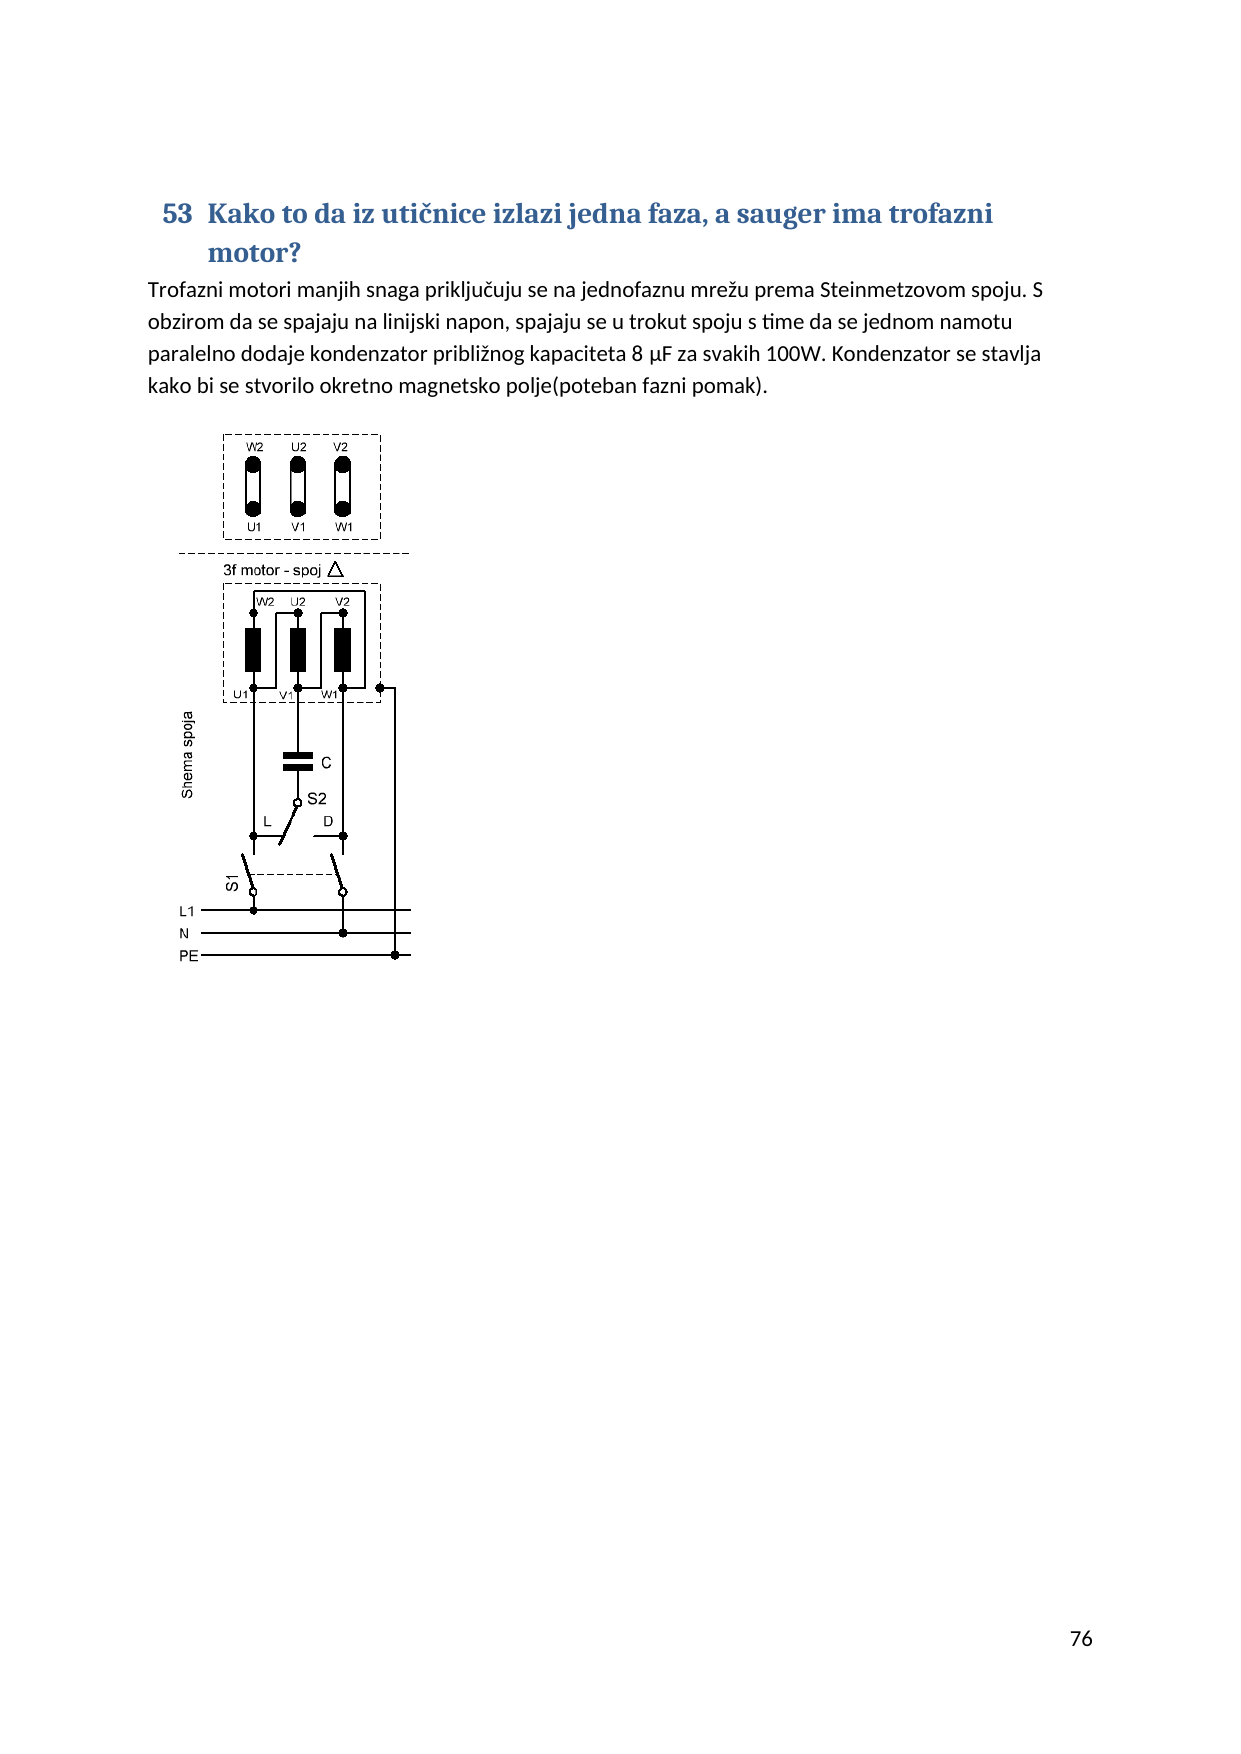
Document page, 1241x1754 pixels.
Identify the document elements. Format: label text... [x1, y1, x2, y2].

text Trofazni motori manjih snaga priključuju se na jednofaznu mrežu prema Steinmetzovom spoju. S obzirom da se spajaju na linijski napon, spajaju se u trokut spoju s time da se jednom namotu paralelno dodaje kondenzator približnog kapaciteta 8 μF za svakih 100W. Kondenzator se stavlja kako bi se stvorilo okretno magnetsko polje(poteban fazni pomak). [148, 275, 1093, 399]
subtitle Kako to da iz utičnice izlazi jedna faza, a sauger ima trofazni motor? [162, 198, 1093, 270]
picture [147, 424, 436, 968]
